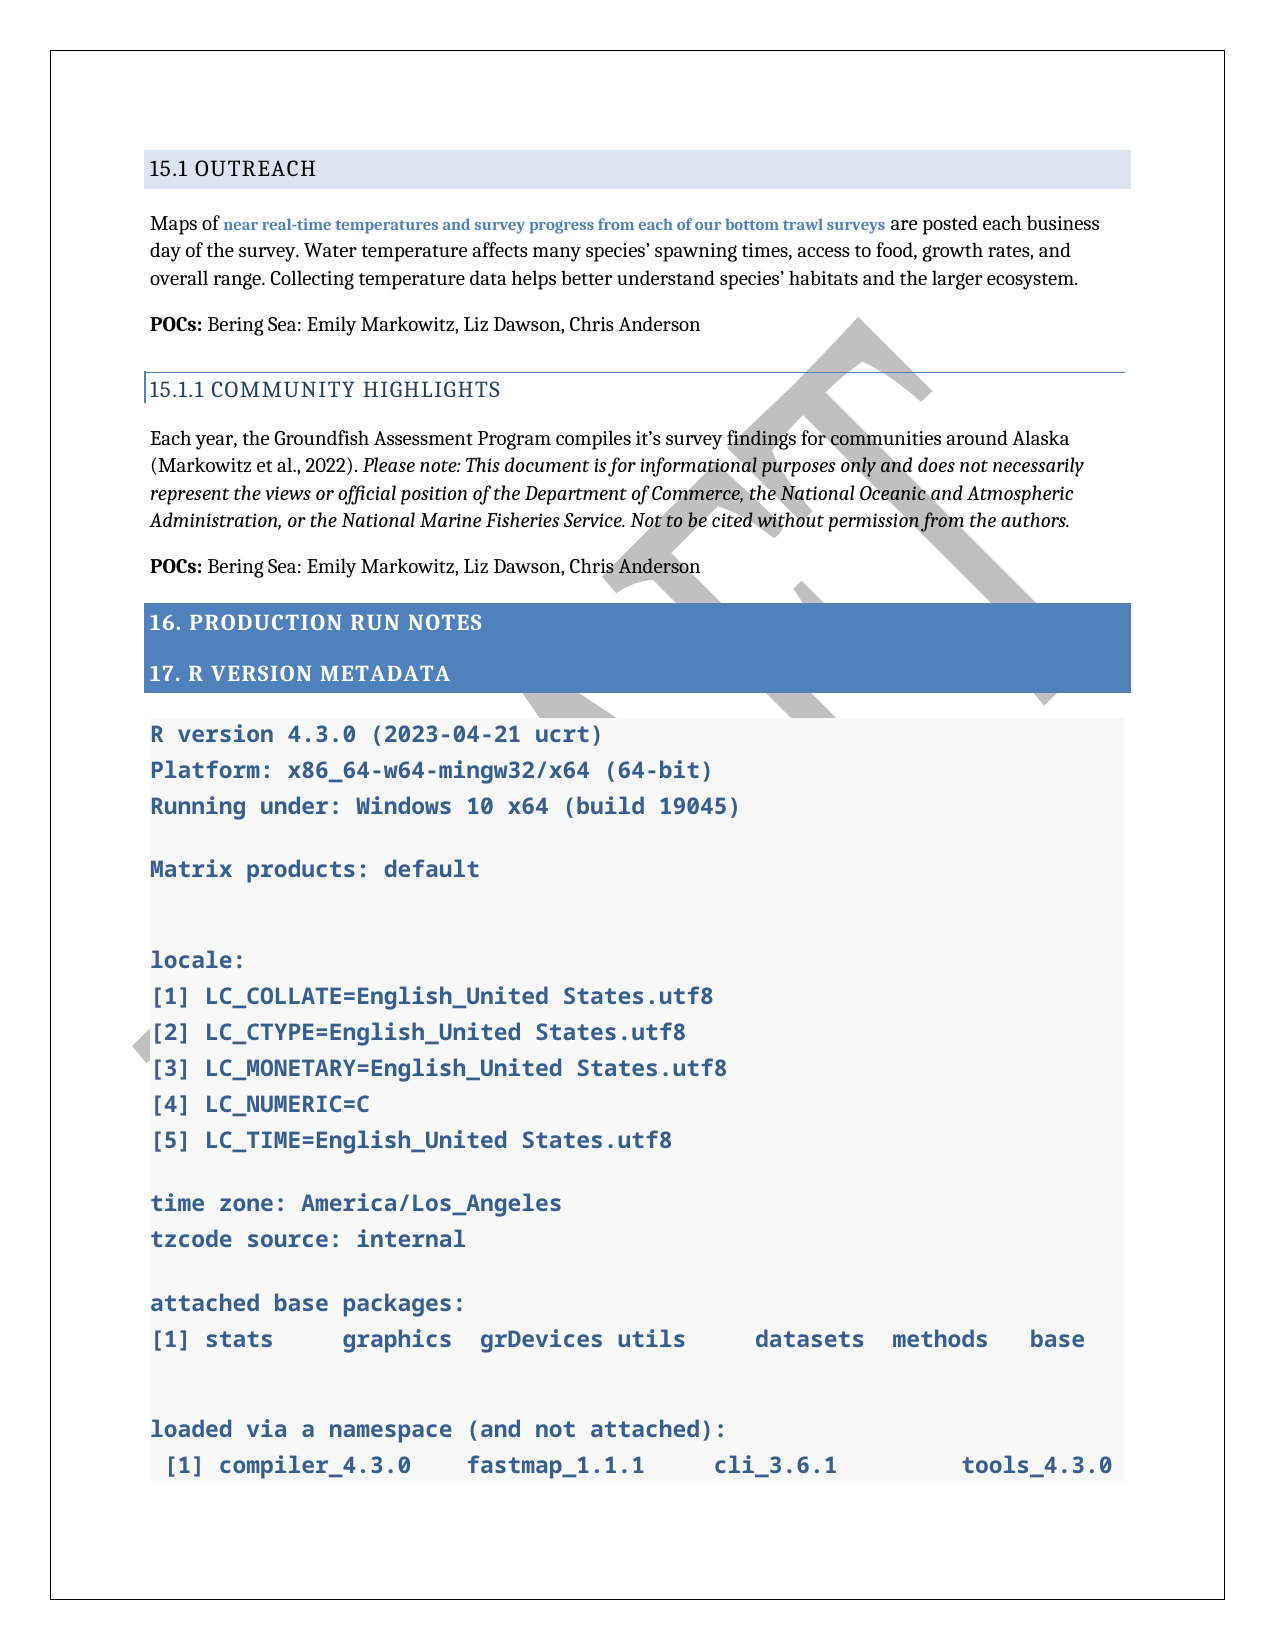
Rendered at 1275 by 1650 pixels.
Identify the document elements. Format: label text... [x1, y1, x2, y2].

subtitle 17. R Version Metadata [150, 654, 1125, 687]
text POCs: Bering Sea: Emily Markowitz, Liz Dawson, Chris Anderson [150, 313, 1125, 337]
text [150, 718, 1125, 1481]
subtitle 16. Production Run Notes [150, 610, 1125, 636]
subtitle 15.1.1 Community Highlights [146, 373, 1125, 403]
text POCs: Bering Sea: Emily Markowitz, Liz Dawson, Chris Anderson [150, 555, 1125, 579]
text Each year, the Groundfish Assessment Program compiles it’s survey findings for communities around Alaska (Markowitz et al., 2022). Please note: This document is for informational purposes only and does not necessarily represent the views or official position of the Department of Commerce, the National Oceanic and Atmospheric Administration, or the National Marine Fisheries Service. Not to be cited without permission from the authors. [150, 426, 1125, 533]
subtitle 15.1 Outreach [150, 156, 1125, 183]
text Maps of near real-time temperatures and survey progress from each of our bottom trawl surveys are posted each business day of the survey. Water temperature affects many species’ spawning times, access to food, growth rates, and overall range. Collecting temperature data helps better understand species’ habitats and the larger ecosystem. [150, 211, 1125, 290]
